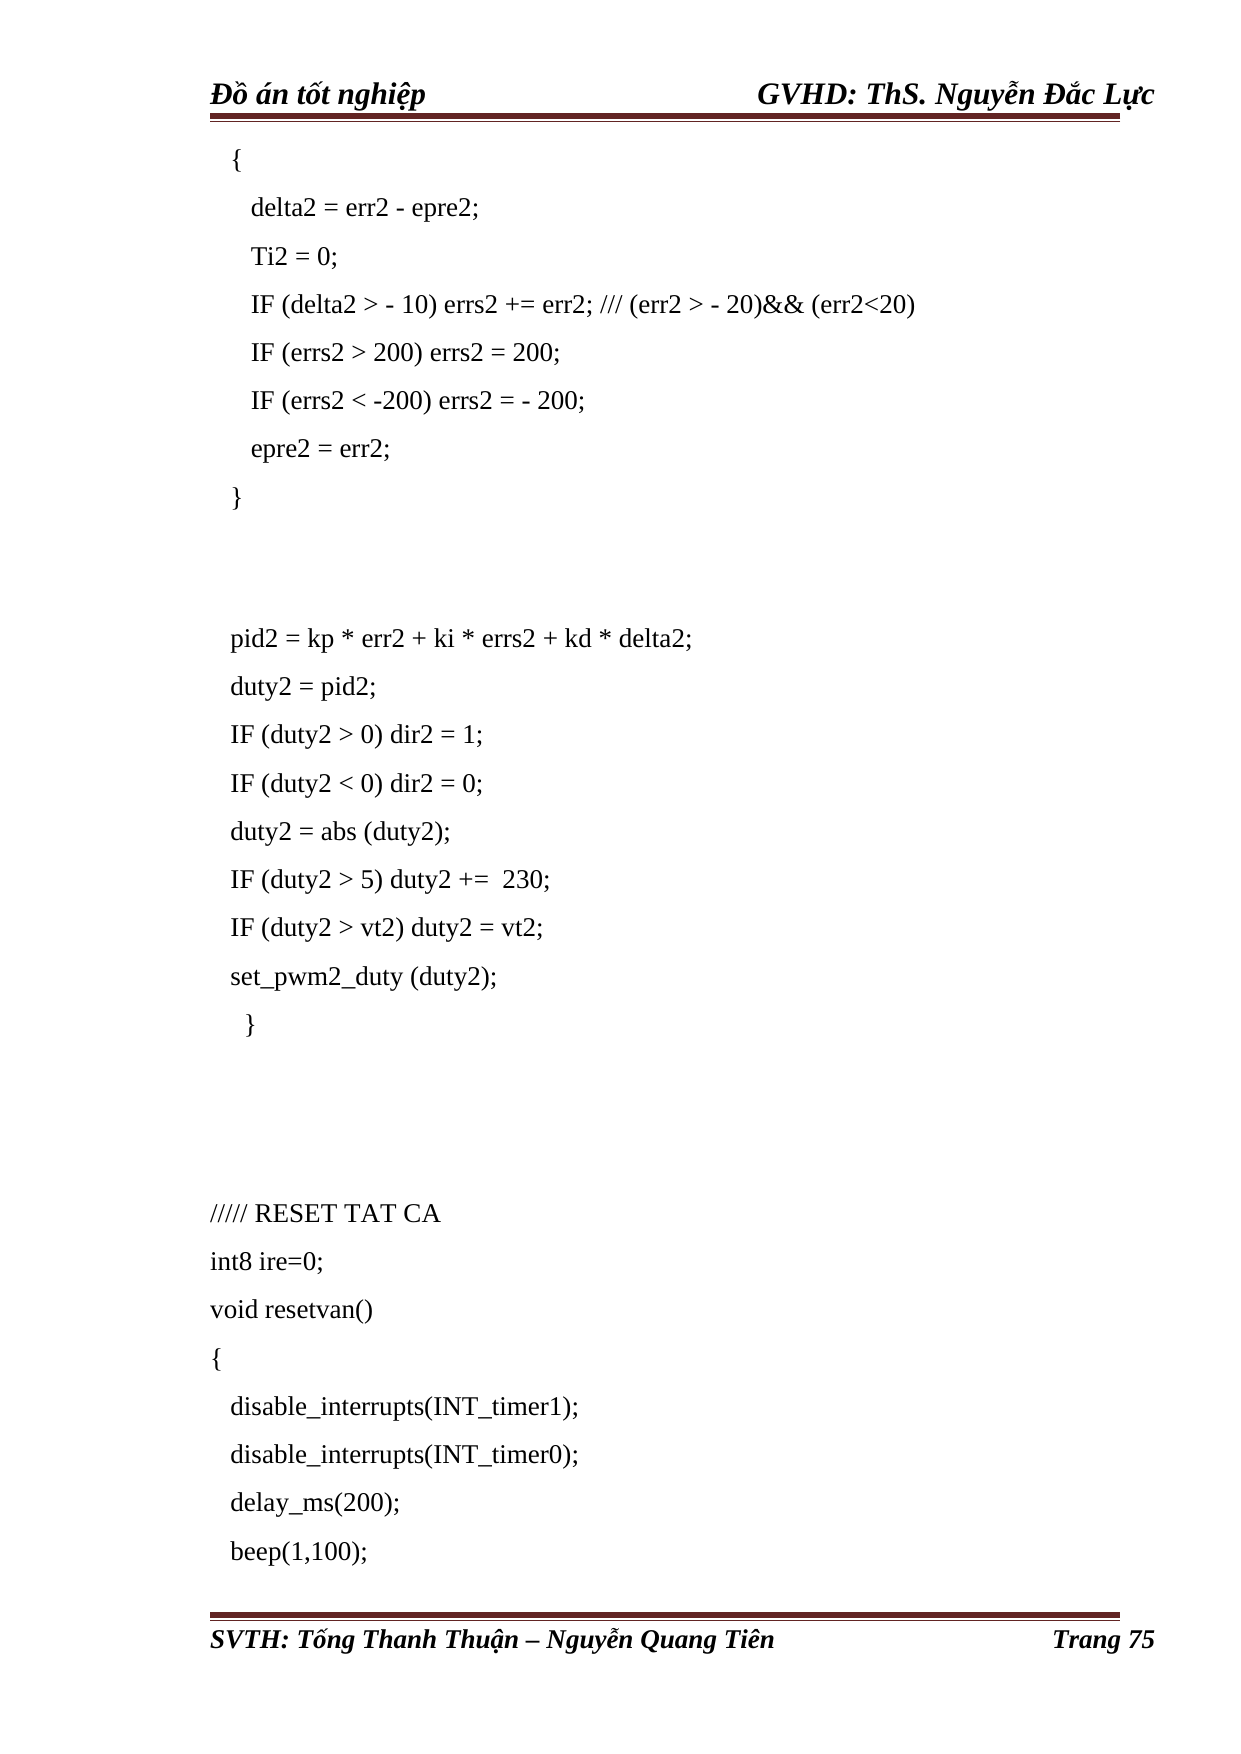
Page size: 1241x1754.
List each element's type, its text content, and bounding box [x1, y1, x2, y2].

text duty2 = pid2; [210, 670, 1120, 701]
text delay_ms(200); [210, 1487, 1120, 1518]
text IF (duty2 < 0) dir2 = 0; [210, 767, 1120, 798]
text } [210, 481, 1120, 512]
text ///// RESET TAT CA [210, 1197, 1120, 1228]
text } [210, 1008, 1120, 1039]
text beep(1,100); [210, 1535, 1120, 1566]
text IF (delta2 > - 10) errs2 += err2; /// (err2 > - 20)&& (err2<20) [210, 288, 1120, 319]
text { [210, 1342, 1120, 1373]
text Ti2 = 0; [210, 240, 1120, 271]
text delta2 = err2 - epre2; [210, 191, 1120, 223]
text void resetvan() [210, 1294, 1120, 1325]
text epre2 = err2; [210, 433, 1120, 464]
text set_pwm2_duty (duty2); [210, 959, 1120, 991]
text { [210, 143, 1120, 174]
text IF (duty2 > 0) dir2 = 1; [210, 718, 1120, 749]
text disable_interrupts(INT_timer0); [210, 1438, 1120, 1469]
text disable_interrupts(INT_timer1); [210, 1390, 1120, 1421]
text IF (duty2 > vt2) duty2 = vt2; [210, 911, 1120, 942]
text IF (duty2 > 5) duty2 += 230; [210, 863, 1120, 894]
text int8 ire=0; [210, 1245, 1120, 1277]
text duty2 = abs (duty2); [210, 815, 1120, 846]
text IF (errs2 < -200) errs2 = - 200; [210, 384, 1120, 416]
text IF (errs2 > 200) errs2 = 200; [210, 336, 1120, 367]
text pid2 = kp * err2 + ki * errs2 + kd * delta2; [210, 622, 1120, 653]
